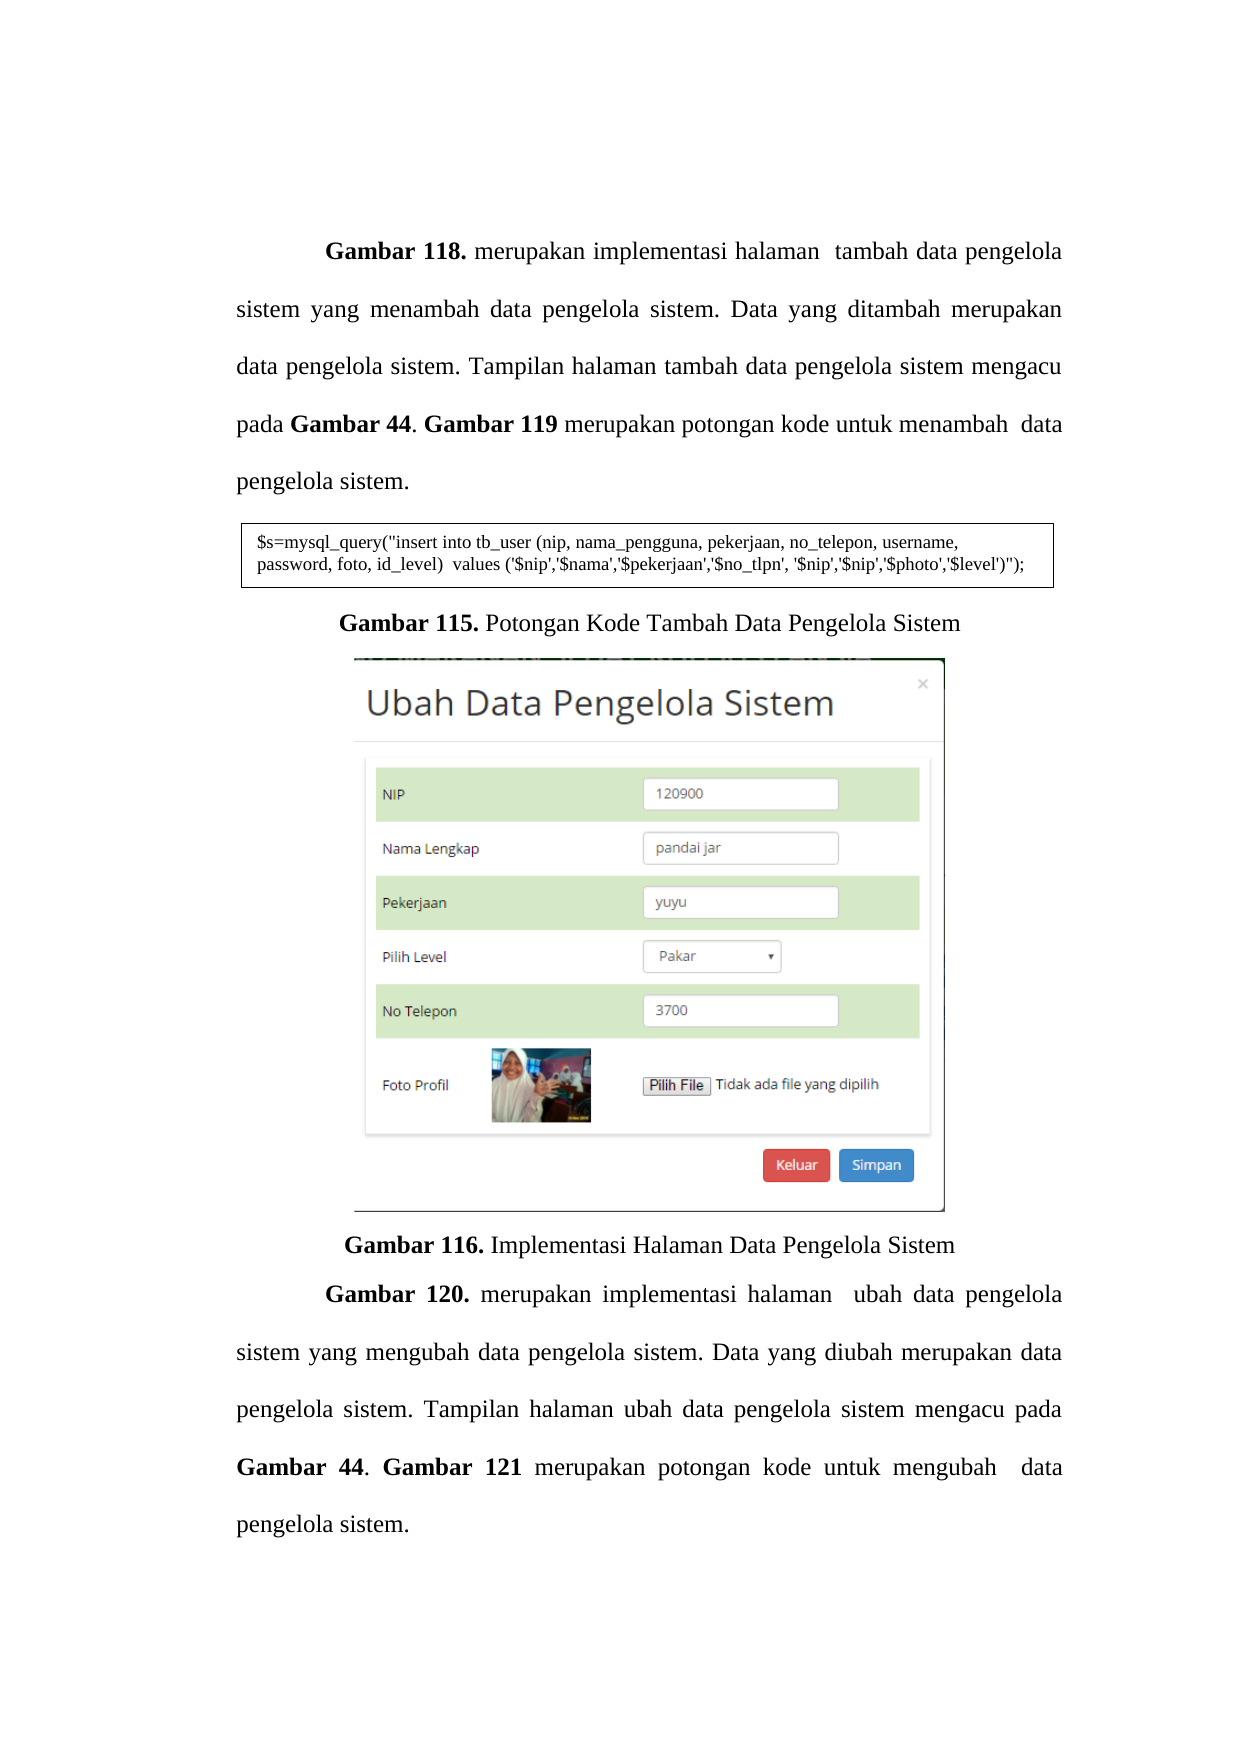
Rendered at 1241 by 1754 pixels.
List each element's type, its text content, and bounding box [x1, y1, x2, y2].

text Gambar 118. merupakan implementasi halaman tambah data pengelola sistem yang menambah data pengelola sistem. Data yang ditambah merupakan data pengelola sistem. Tampilan halaman tambah data pengelola sistem mengacu pada Gambar 44. Gambar 119 merupakan potongan kode untuk menambah data pengelola sistem. [236, 236, 1063, 495]
text Gambar 120. merupakan implementasi halaman ubah data pengelola sistem yang mengubah data pengelola sistem. Data yang diubah merupakan data pengelola sistem. Tampilan halaman ubah data pengelola sistem mengacu pada Gambar 44. Gambar 121 merupakan potongan kode untuk mengubah data pengelola sistem. [236, 1279, 1063, 1538]
picture [354, 658, 945, 1212]
